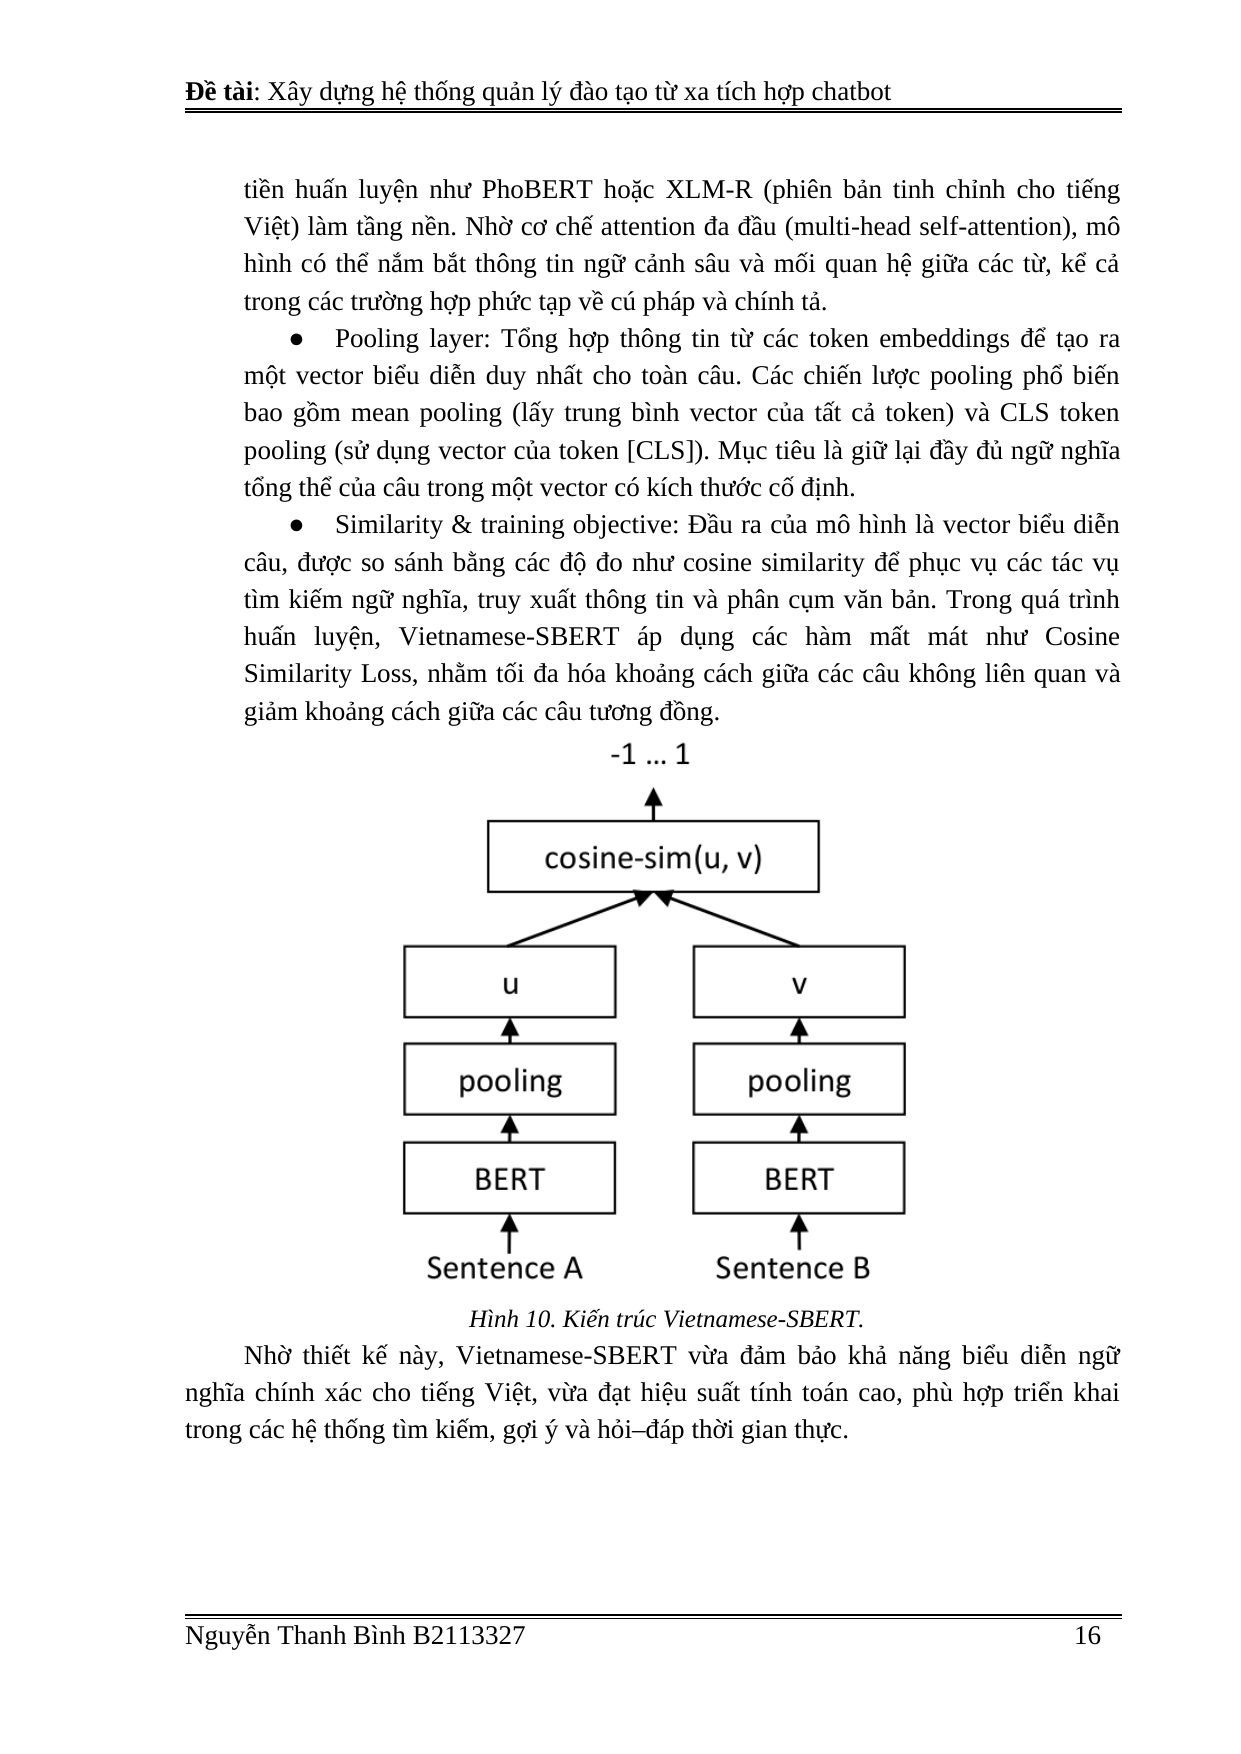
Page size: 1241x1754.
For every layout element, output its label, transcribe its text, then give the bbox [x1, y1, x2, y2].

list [244, 173, 1122, 316]
list Pooling layer: Tổng hợp thông tin từ các token embeddings để tạo ra một vector biểu diễn duy nhất cho toàn câu. Các chiến lược pooling phổ biến bao gồm mean pooling (lấy trung bình vector của tất cả token) và CLS token pooling (sử dụng vector của token [CLS]). Mục tiêu là giữ lại đầy đủ ngữ nghĩa tổng thể của câu trong một vector có kích thước cố định. [244, 322, 1122, 502]
text Hình 10. Kiến trúc Vietnamese-SBERT. [185, 1304, 1122, 1333]
text Nhờ thiết kế này, Vietnamese-SBERT vừa đảm bảo khả năng biểu diễn ngữ nghĩa chính xác cho tiếng Việt, vừa đạt hiệu suất tính toán cao, phù hợp triển khai trong các hệ thống tìm kiếm, gợi ý và hỏi–đáp thời gian thực. [185, 1339, 1122, 1445]
picture [345, 732, 962, 1287]
list Similarity & training objective: Đầu ra của mô hình là vector biểu diễn câu, được so sánh bằng các độ đo như cosine similarity để phục vụ các tác vụ tìm kiếm ngữ nghĩa, truy xuất thông tin và phân cụm văn bản. Trong quá trình huấn luyện, Vietnamese-SBERT áp dụng các hàm mất mát như Cosine Similarity Loss, nhằm tối đa hóa khoảng cách giữa các câu không liên quan và giảm khoảng cách giữa các câu tương đồng. [244, 508, 1122, 726]
